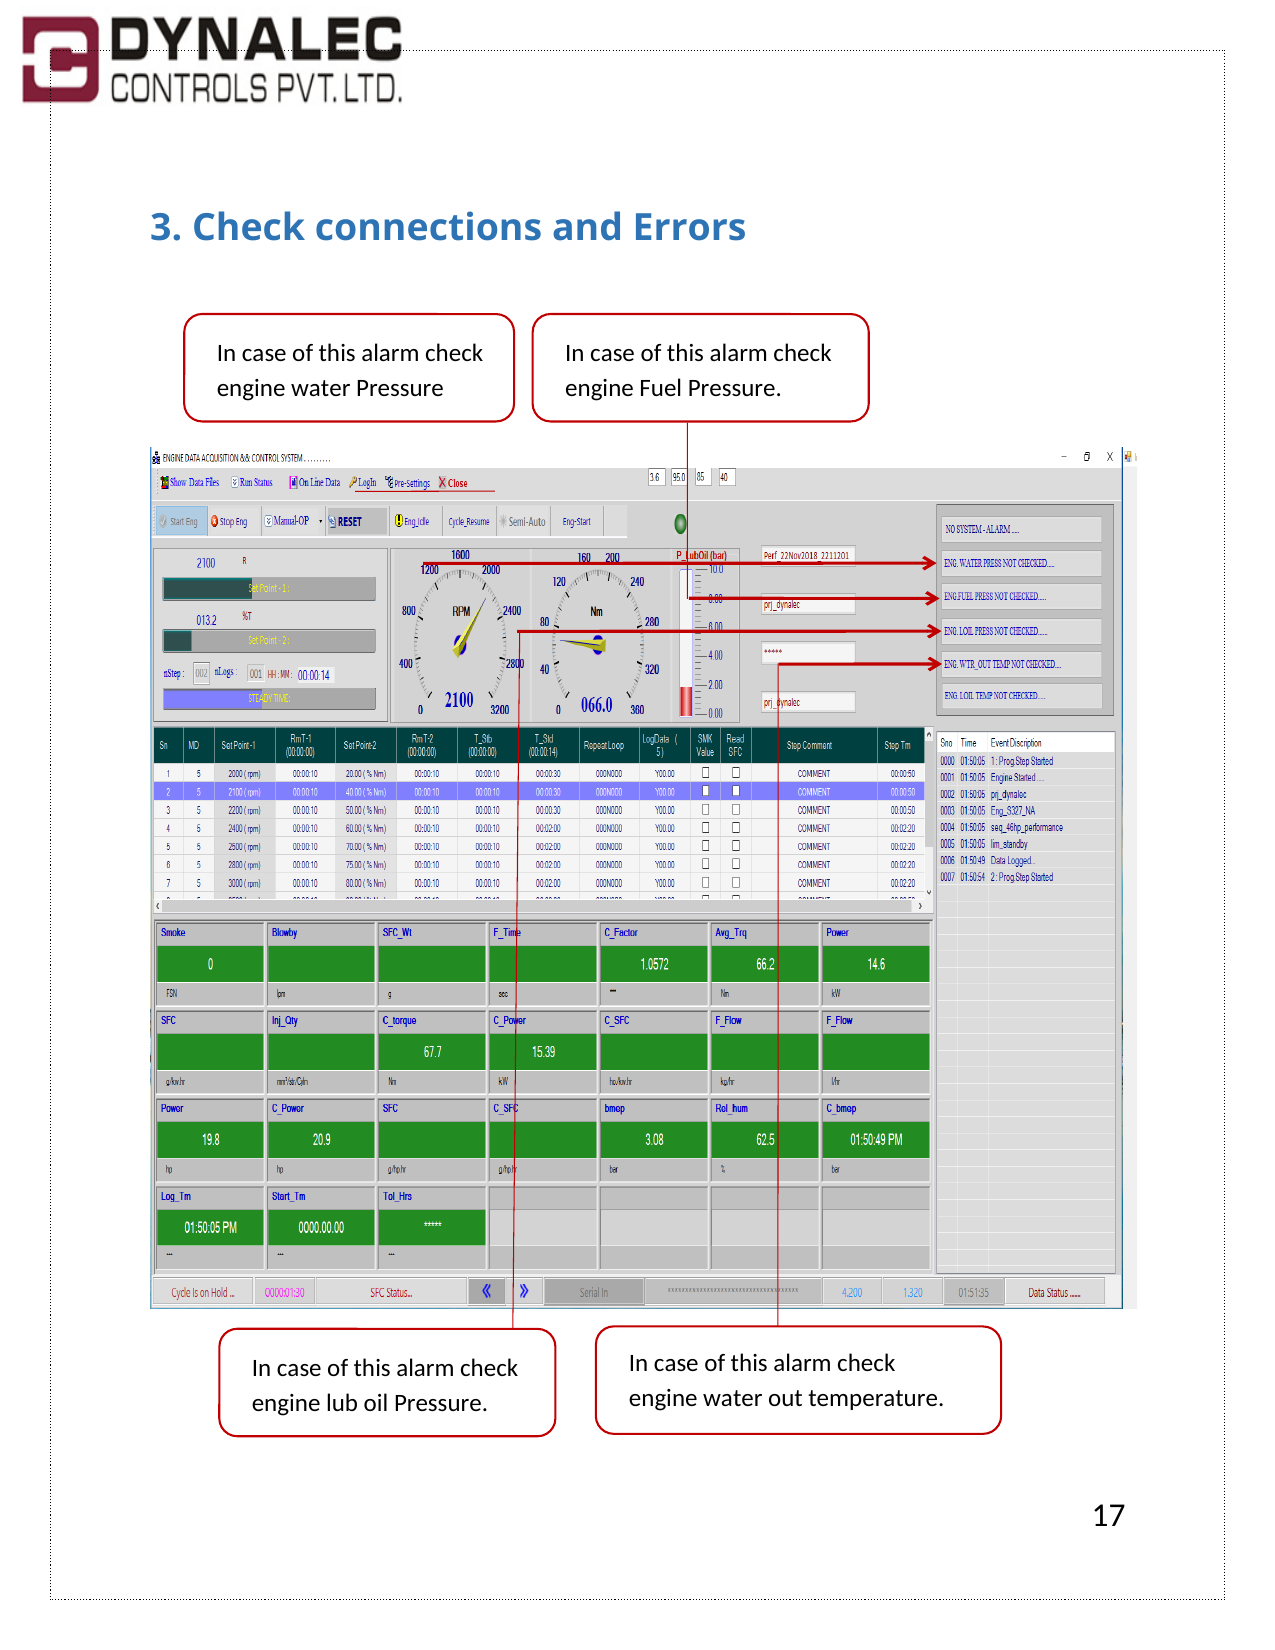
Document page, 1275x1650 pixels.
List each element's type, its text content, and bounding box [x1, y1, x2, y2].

subtitle 3. Check connections and Errors [150, 200, 1125, 251]
picture [20, 6, 404, 108]
picture [150, 447, 1138, 1309]
